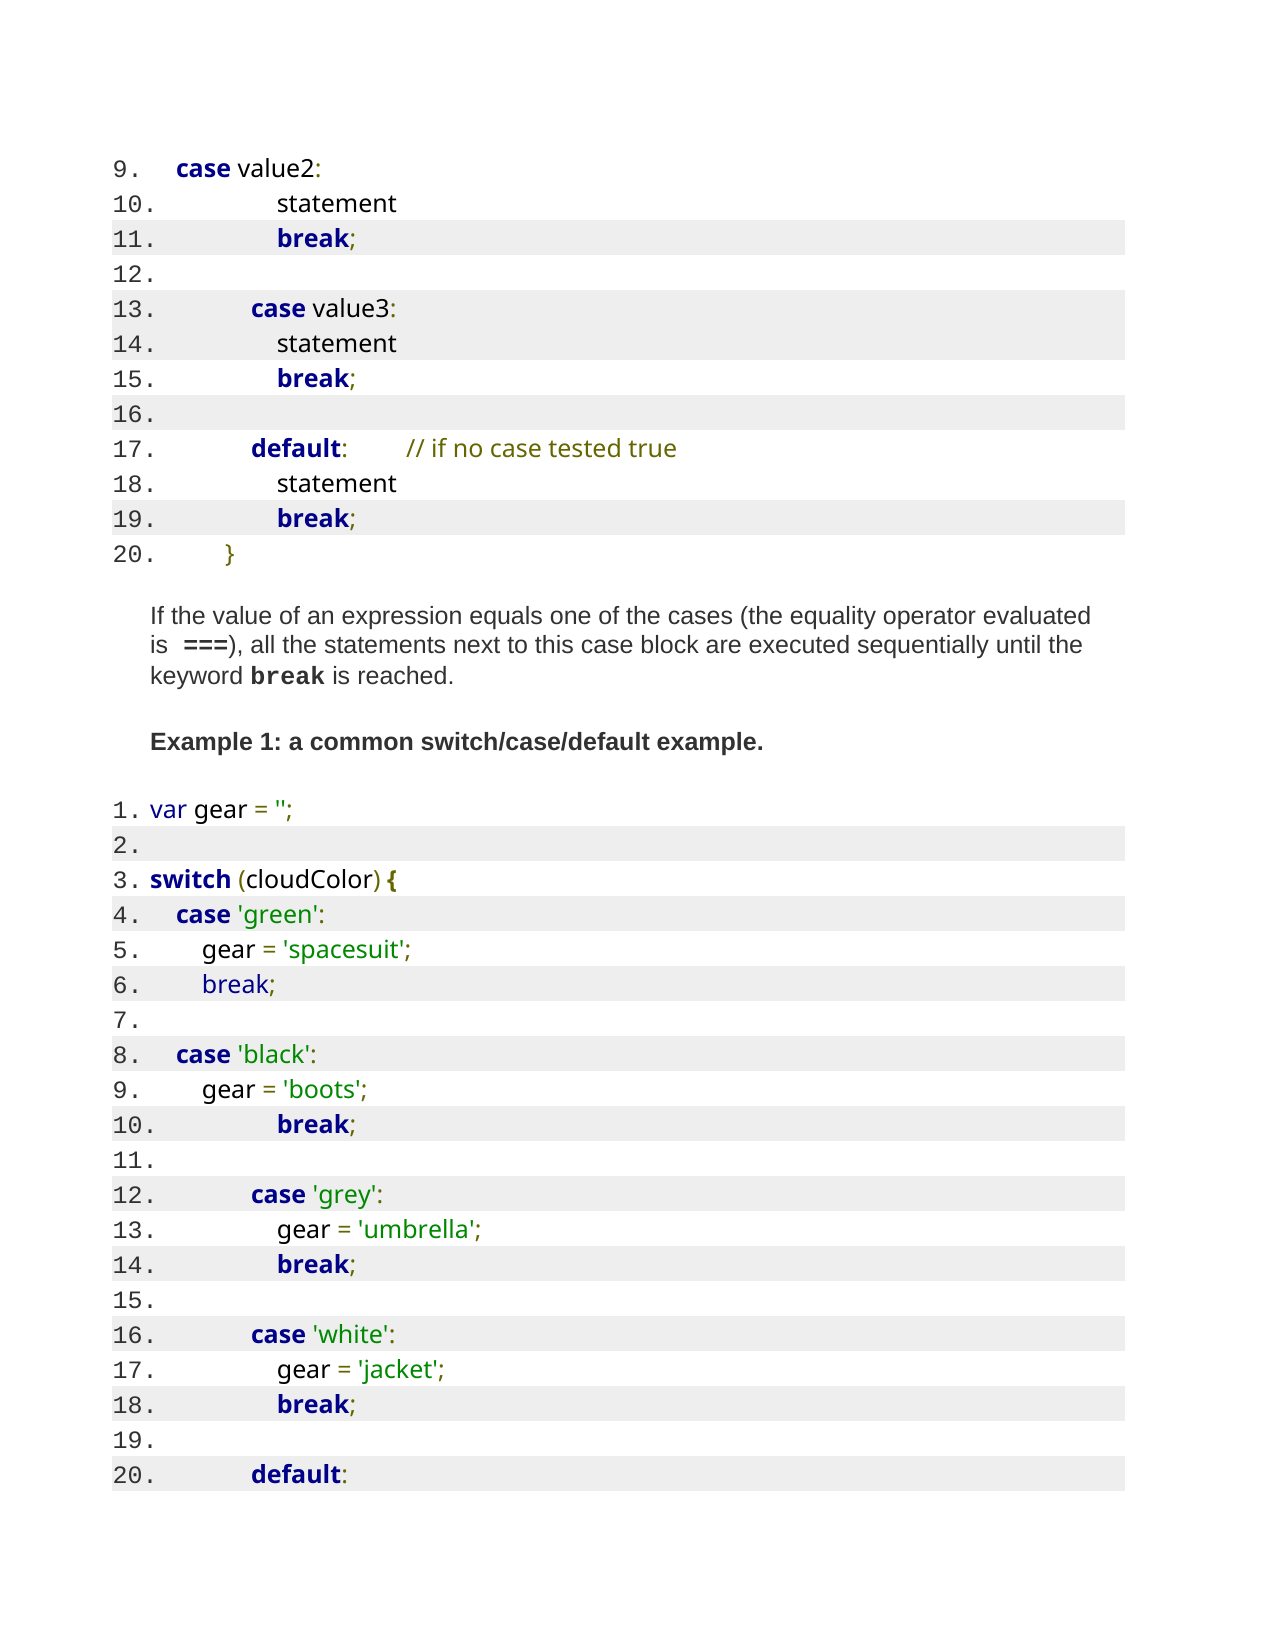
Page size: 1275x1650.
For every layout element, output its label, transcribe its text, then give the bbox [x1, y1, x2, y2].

list case 'grey': [112, 1176, 1125, 1211]
list case 'black': [112, 1036, 1125, 1071]
list break; [112, 360, 1125, 395]
list case 'green': [112, 896, 1125, 931]
list gear = 'spacesuit'; [112, 931, 1125, 966]
text Example 1: a common switch/case/default example. [150, 727, 1125, 756]
list statement [112, 325, 1125, 360]
list default: [112, 1456, 1125, 1491]
list case 'white': [112, 1316, 1125, 1351]
list case value3: [112, 290, 1125, 325]
list case value2: [112, 150, 1125, 185]
list break; [112, 1246, 1125, 1281]
list var gear = ''; [112, 791, 1125, 826]
list switch (cloudColor) { [112, 861, 1125, 896]
list } [112, 535, 1125, 570]
list gear = 'jacket'; [112, 1351, 1125, 1386]
list break; [112, 1106, 1125, 1141]
list statement [112, 185, 1125, 220]
list break; [112, 966, 1125, 1001]
list default: // if no case tested true [112, 430, 1125, 465]
list break; [112, 1386, 1125, 1421]
list break; [112, 500, 1125, 535]
text If the value of an expression equals one of the cases (the equality operator evaluated is ===), all the statements next to this case block are executed sequentially until the keyword break is reached. [150, 601, 1125, 692]
list gear = 'boots'; [112, 1071, 1125, 1106]
list statement [112, 465, 1125, 500]
list break; [112, 220, 1125, 255]
list gear = 'umbrella'; [112, 1211, 1125, 1246]
